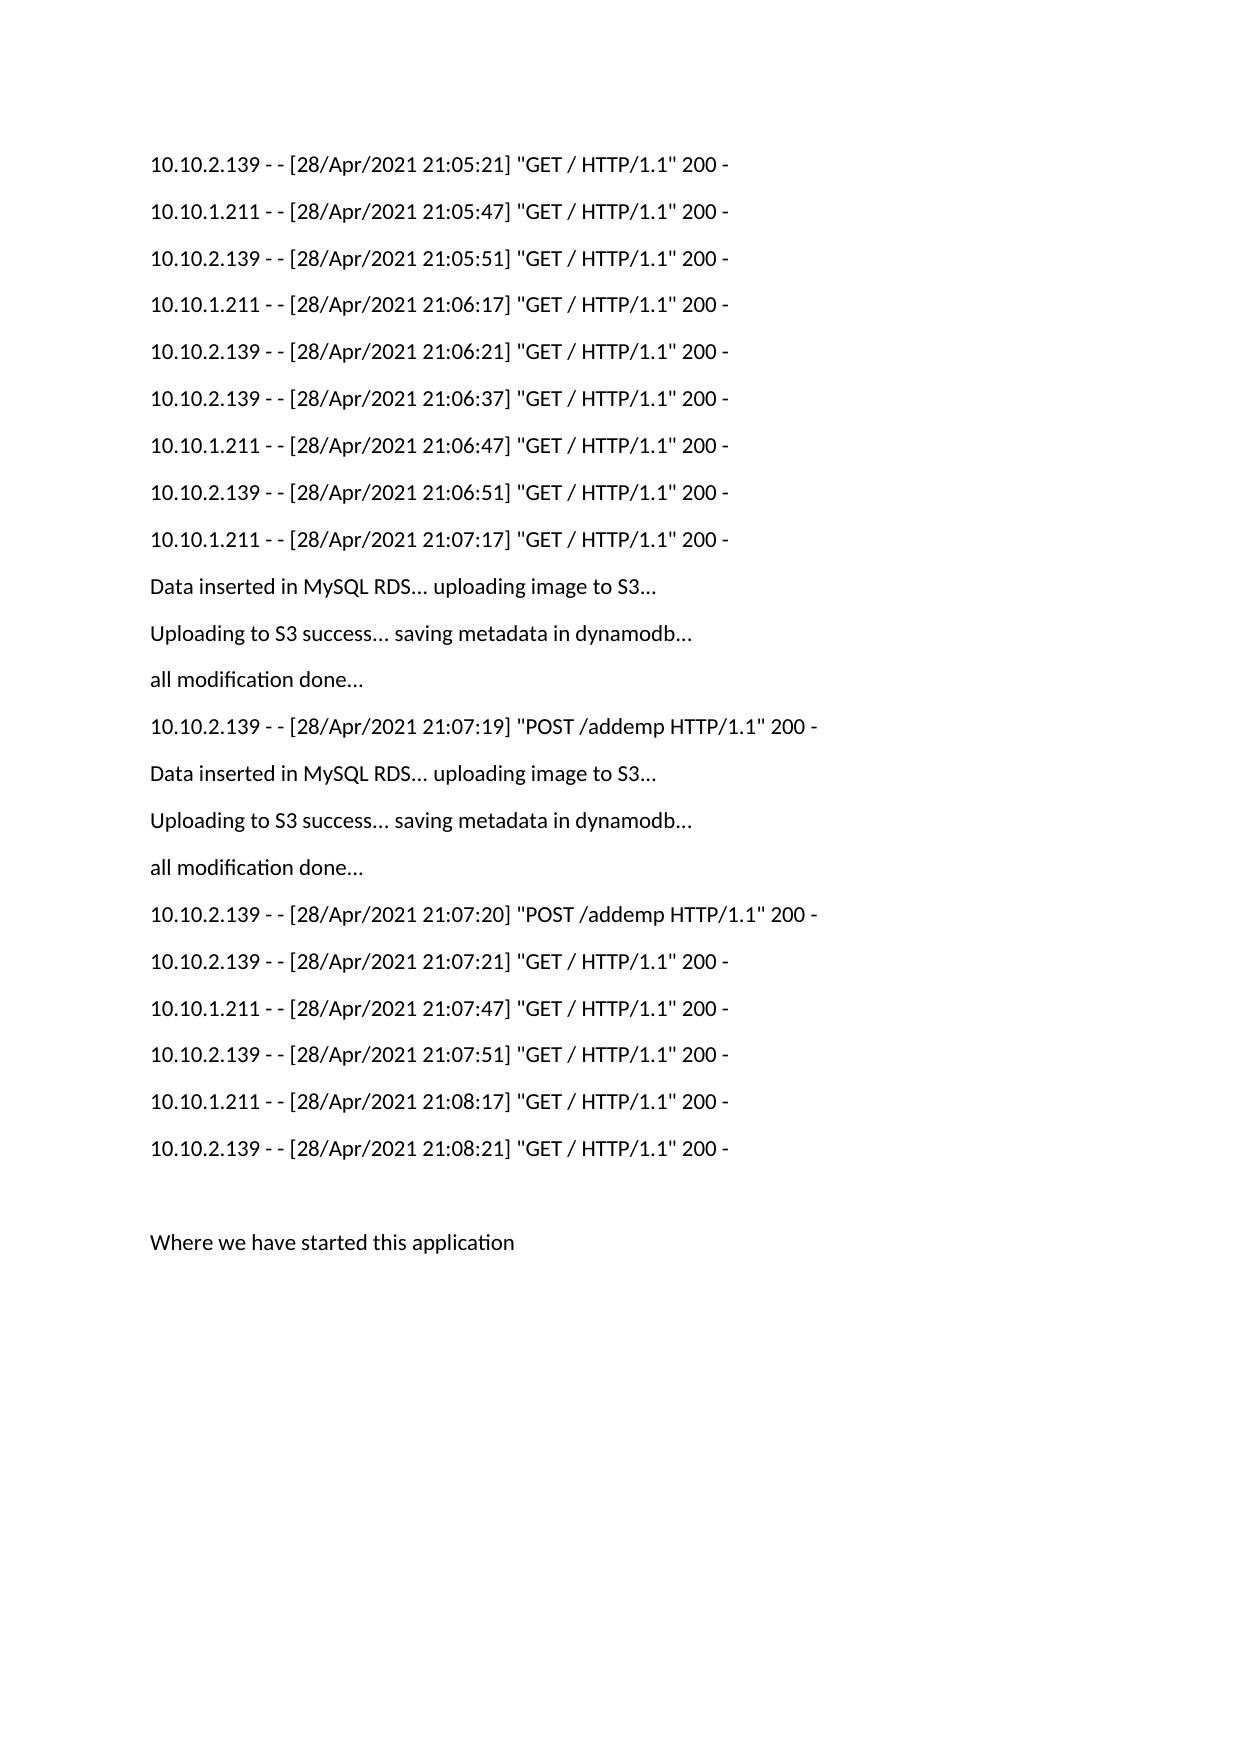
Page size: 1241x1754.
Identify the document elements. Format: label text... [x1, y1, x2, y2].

text 10.10.2.139 - - [28/Apr/2021 21:07:19] "POST /addemp HTTP/1.1" 200 - [150, 712, 1090, 741]
text 10.10.1.211 - - [28/Apr/2021 21:06:17] "GET / HTTP/1.1" 200 - [150, 291, 1090, 319]
text all modification done... [150, 666, 1090, 694]
text 10.10.2.139 - - [28/Apr/2021 21:07:20] "POST /addemp HTTP/1.1" 200 - [150, 900, 1090, 928]
text 10.10.1.211 - - [28/Apr/2021 21:06:47] "GET / HTTP/1.1" 200 - [150, 431, 1090, 459]
text Data inserted in MySQL RDS... uploading image to S3... [150, 759, 1090, 787]
text 10.10.2.139 - - [28/Apr/2021 21:07:51] "GET / HTTP/1.1" 200 - [150, 1041, 1090, 1069]
text Uploading to S3 success... saving metadata in dynamodb... [150, 806, 1090, 834]
text Where we have started this application [150, 1228, 1090, 1256]
text 10.10.2.139 - - [28/Apr/2021 21:07:21] "GET / HTTP/1.1" 200 - [150, 947, 1090, 975]
text 10.10.2.139 - - [28/Apr/2021 21:06:51] "GET / HTTP/1.1" 200 - [150, 478, 1090, 506]
text 10.10.2.139 - - [28/Apr/2021 21:08:21] "GET / HTTP/1.1" 200 - [150, 1134, 1090, 1162]
text 10.10.2.139 - - [28/Apr/2021 21:05:51] "GET / HTTP/1.1" 200 - [150, 244, 1090, 272]
text 10.10.1.211 - - [28/Apr/2021 21:07:47] "GET / HTTP/1.1" 200 - [150, 994, 1090, 1022]
text 10.10.1.211 - - [28/Apr/2021 21:07:17] "GET / HTTP/1.1" 200 - [150, 525, 1090, 553]
text 10.10.1.211 - - [28/Apr/2021 21:08:17] "GET / HTTP/1.1" 200 - [150, 1087, 1090, 1116]
text 10.10.1.211 - - [28/Apr/2021 21:05:47] "GET / HTTP/1.1" 200 - [150, 197, 1090, 225]
text all modification done... [150, 853, 1090, 881]
text 10.10.2.139 - - [28/Apr/2021 21:06:37] "GET / HTTP/1.1" 200 - [150, 384, 1090, 412]
text Data inserted in MySQL RDS... uploading image to S3... [150, 572, 1090, 600]
text 10.10.2.139 - - [28/Apr/2021 21:06:21] "GET / HTTP/1.1" 200 - [150, 337, 1090, 366]
text Uploading to S3 success... saving metadata in dynamodb... [150, 619, 1090, 647]
text 10.10.2.139 - - [28/Apr/2021 21:05:21] "GET / HTTP/1.1" 200 - [150, 150, 1090, 178]
